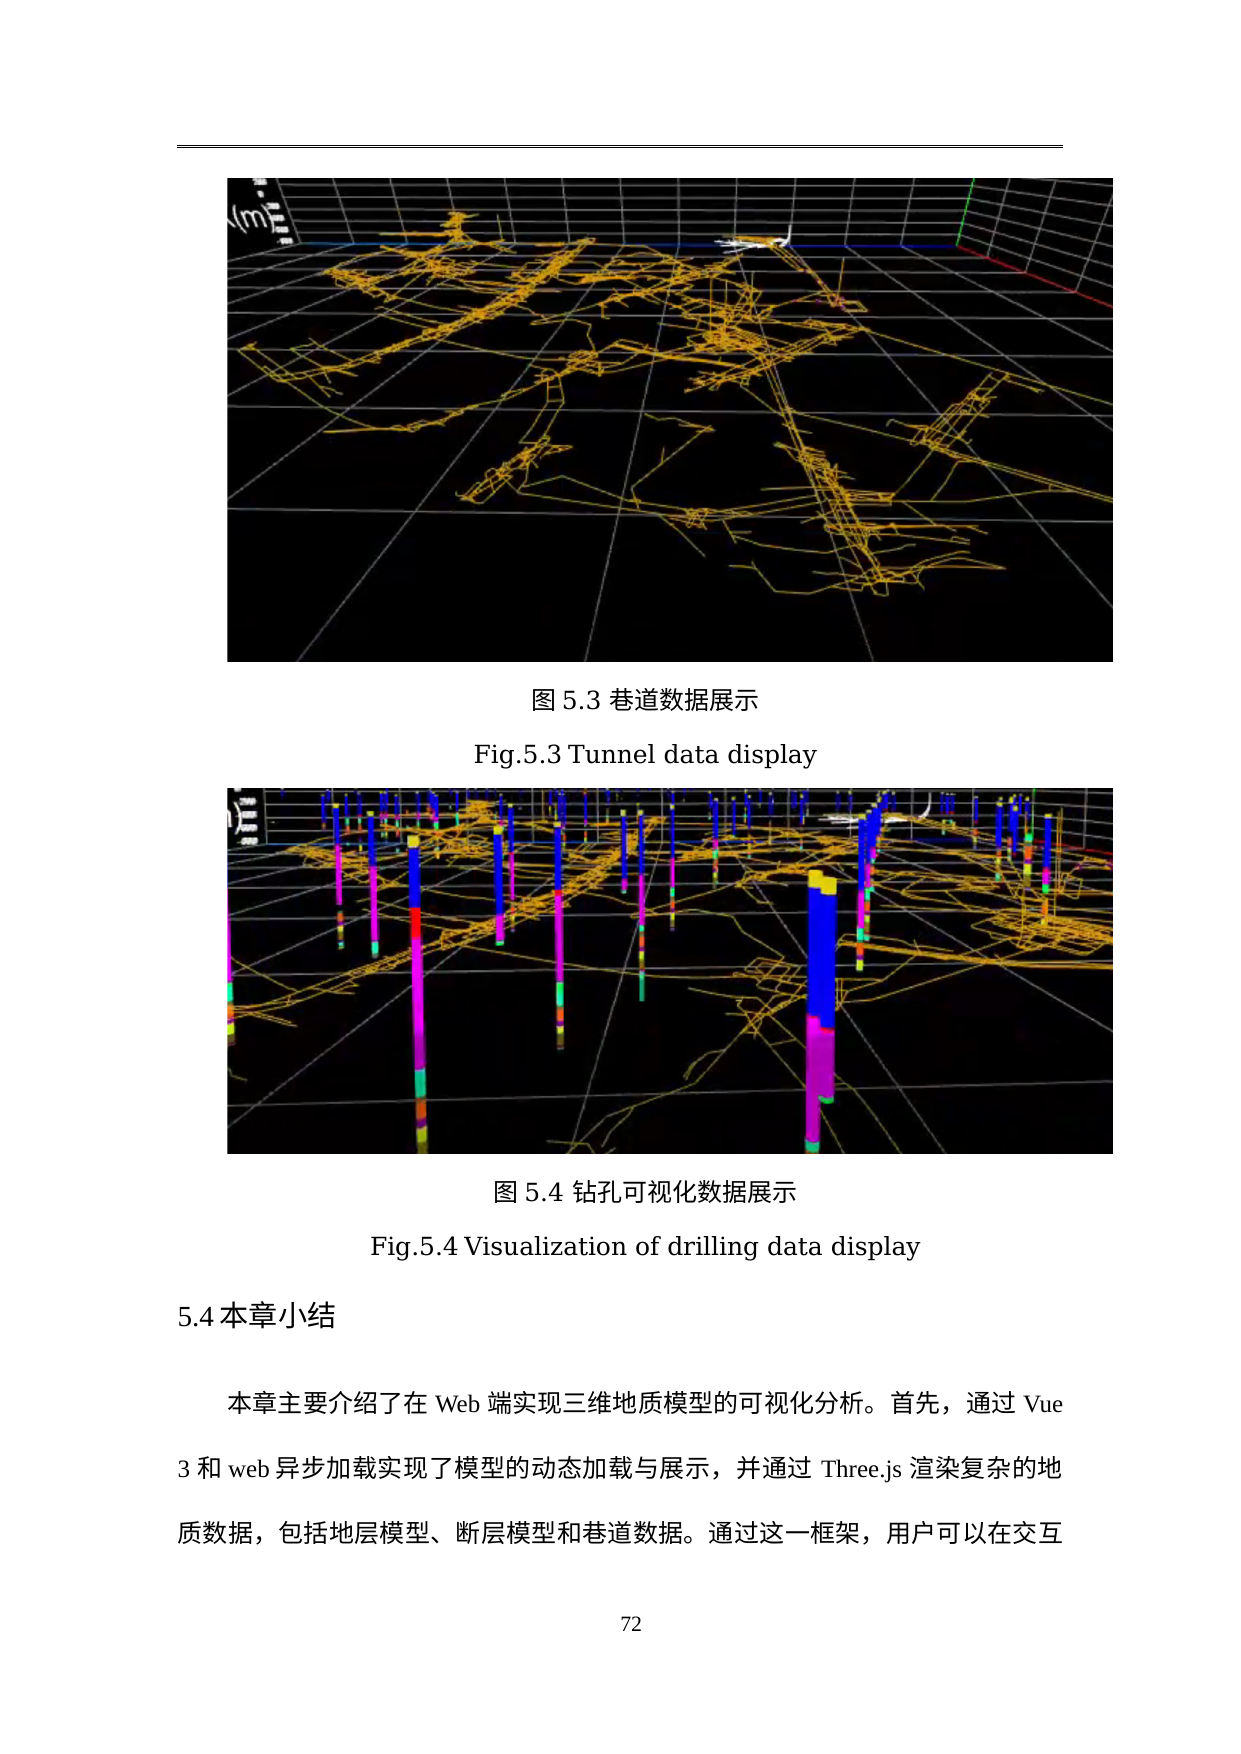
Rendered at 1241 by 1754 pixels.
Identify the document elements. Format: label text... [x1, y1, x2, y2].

text Fig.5.4 Visualization of drilling data display [177, 1230, 1063, 1260]
text 图 5.4 钻孔可视化数据展示 [177, 1172, 1063, 1209]
text Fig.5.3 Tunnel data display [177, 738, 1063, 768]
text 5.4本章小结 [177, 1293, 1063, 1335]
text 图 5.3 巷道数据展示 [177, 681, 1063, 717]
picture [227, 178, 1113, 662]
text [177, 1369, 1063, 1564]
picture [227, 788, 1113, 1154]
